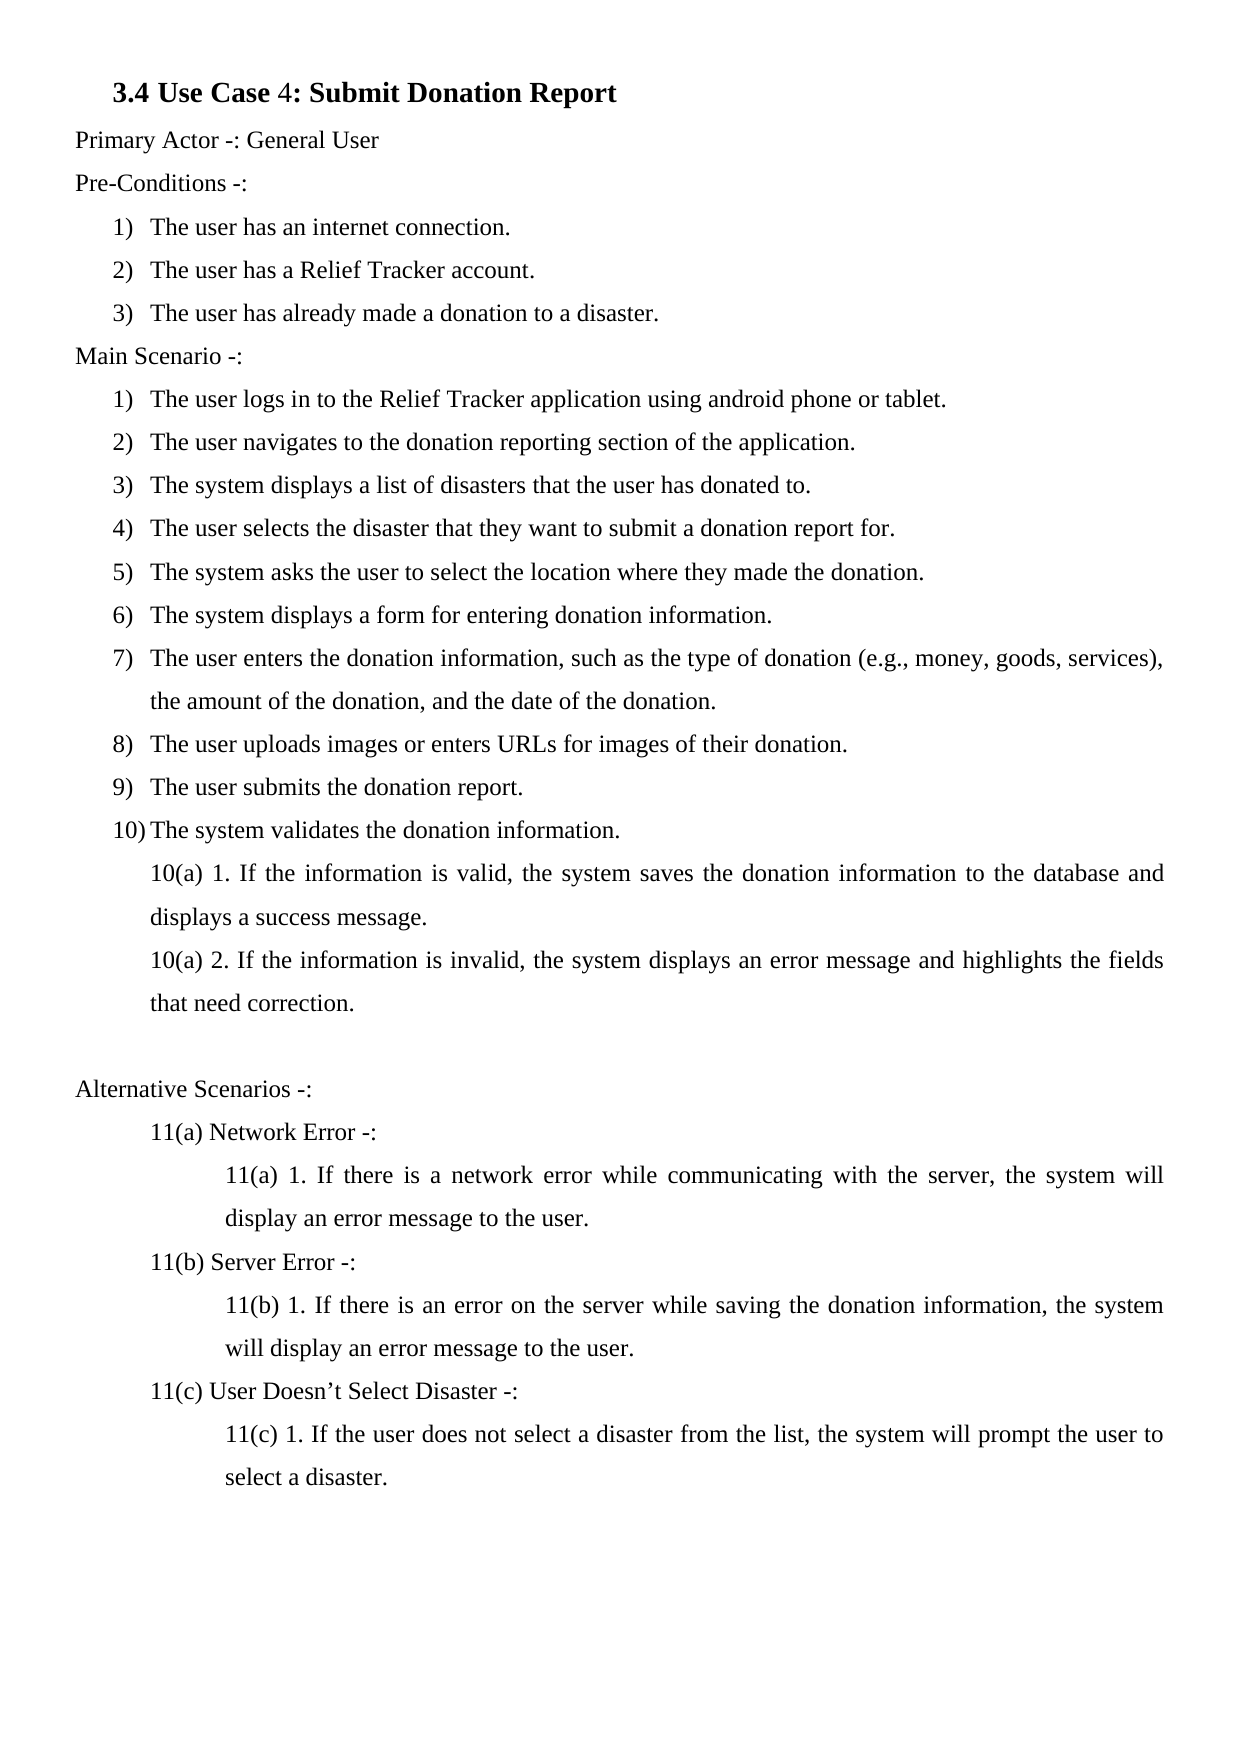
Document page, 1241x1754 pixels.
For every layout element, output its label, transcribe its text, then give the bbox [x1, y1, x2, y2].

text 11(b) 1. If there is an error on the server while saving the donation information, the system will display an error message to the user. [225, 1290, 1165, 1362]
text 11(a) Network Error -: [150, 1117, 1165, 1146]
list The user uploads images or enters URLs for images of their donation. [112, 729, 1165, 758]
text Alternative Scenarios -: [75, 1074, 1165, 1103]
list The system displays a form for entering donation information. [112, 600, 1165, 628]
text 10(a) 2. If the information is invalid, the system displays an error message and highlights the fields that need correction. [150, 945, 1165, 1017]
text 11(c) 1. If the user does not select a disaster from the list, the system will prompt the user to select a disaster. [225, 1419, 1165, 1491]
list The user selects the disaster that they want to submit a donation report for. [112, 513, 1165, 542]
text 11(b) Server Error -: [150, 1247, 1165, 1275]
list The user enters the donation information, such as the type of donation (e.g., money, goods, services), the amount of the donation, and the date of the donation. [112, 643, 1165, 715]
list The user submits the donation report. [112, 772, 1165, 801]
list The user has a Relief Tracker account. [112, 255, 1165, 283]
text Primary Actor -: General User [75, 125, 1165, 154]
list The user logs in to the Relief Tracker application using android phone or tablet. [112, 384, 1165, 413]
list The system asks the user to select the location where they made the donation. [112, 557, 1165, 585]
text Main Scenario -: [75, 341, 1165, 370]
subtitle Use Case 4: Submit Donation Report [112, 75, 1165, 108]
list The user has an internet connection. [112, 212, 1165, 240]
list The system validates the donation information. [112, 815, 1165, 844]
text 11(c) User Doesn’t Select Disaster -: [150, 1376, 1165, 1405]
list The user has already made a donation to a disaster. [112, 298, 1165, 327]
text 11(a) 1. If there is a network error while communicating with the server, the system will display an error message to the user. [225, 1160, 1165, 1232]
text 10(a) 1. If the information is valid, the system saves the donation information to the database and displays a success message. [150, 858, 1165, 930]
text Pre-Conditions -: [75, 168, 1165, 197]
list The user navigates to the donation reporting section of the application. [112, 427, 1165, 456]
list The system displays a list of disasters that the user has donated to. [112, 470, 1165, 499]
